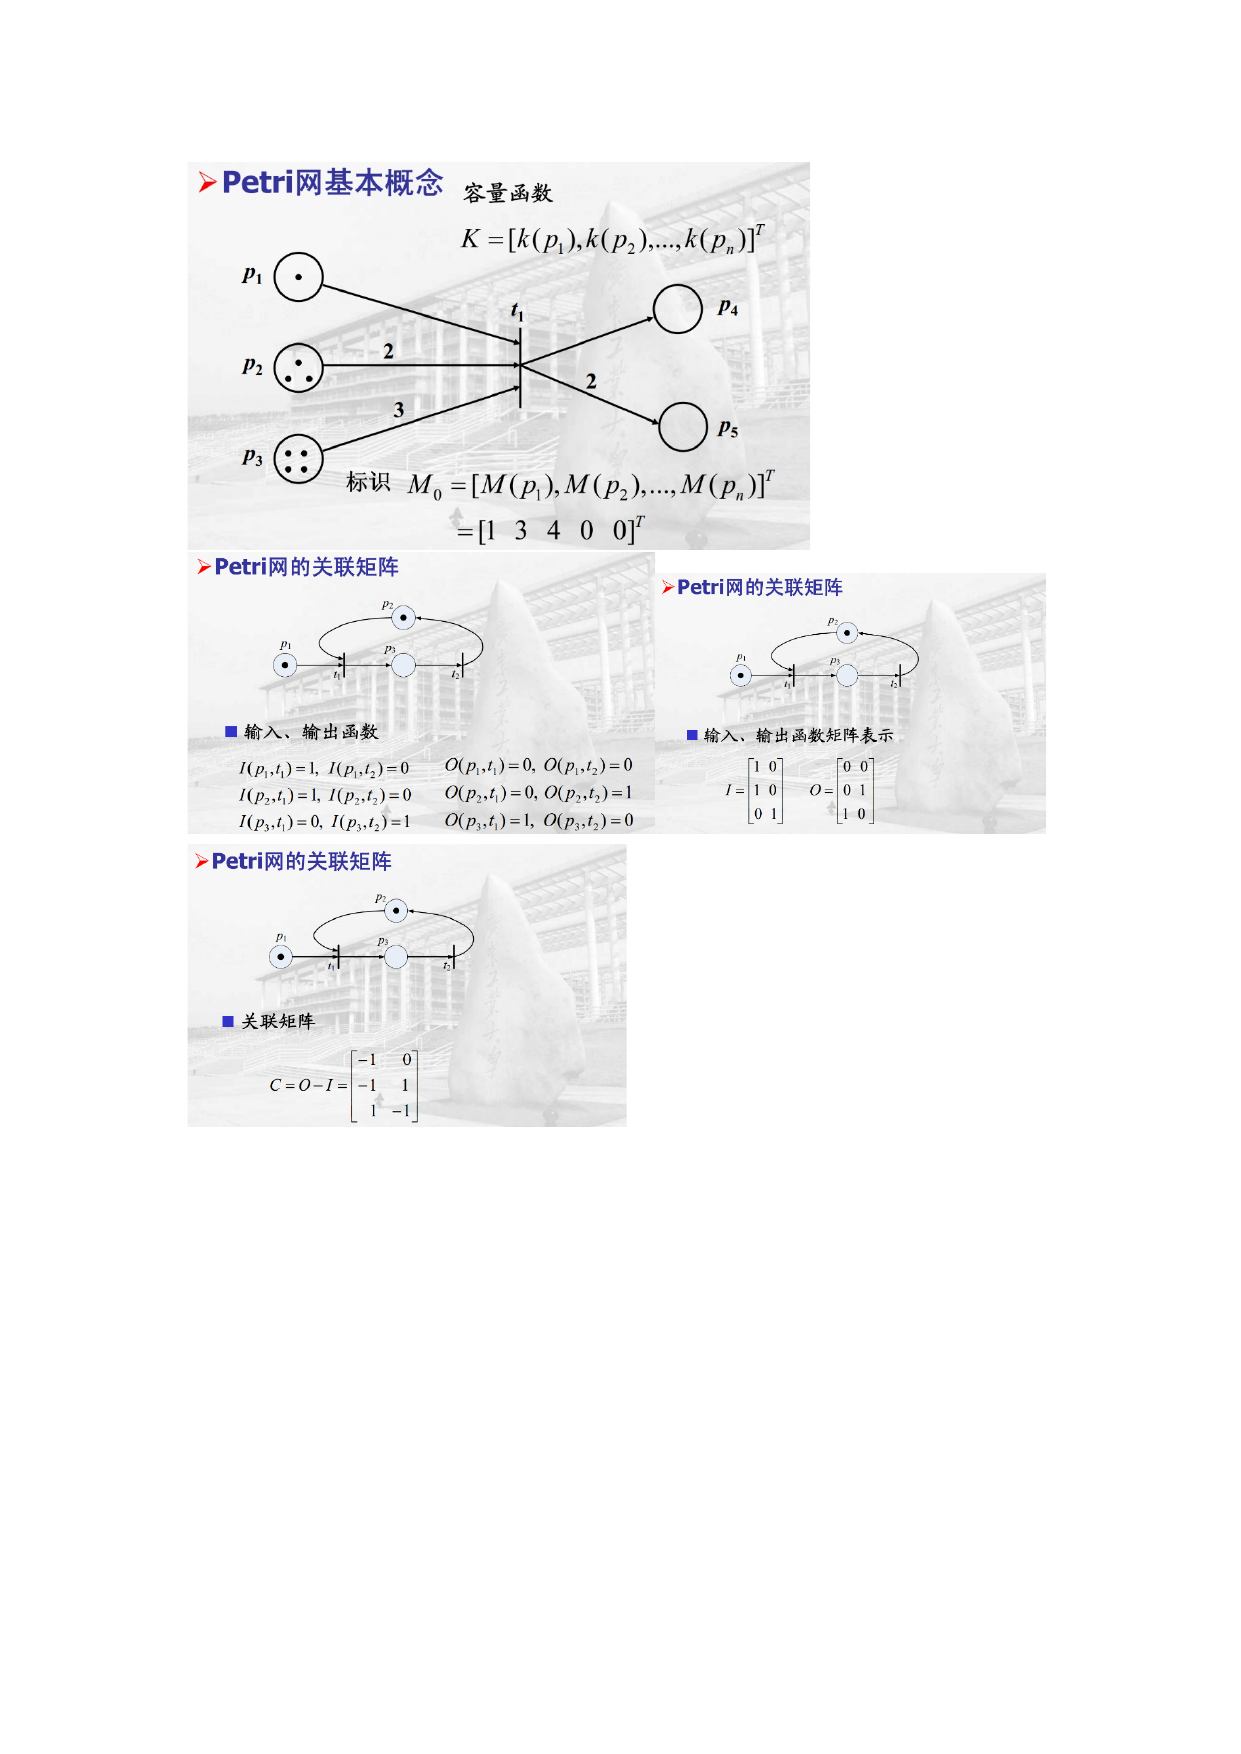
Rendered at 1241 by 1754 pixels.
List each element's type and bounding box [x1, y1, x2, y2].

picture [187, 162, 811, 550]
picture [187, 844, 627, 1127]
picture [187, 552, 1047, 834]
